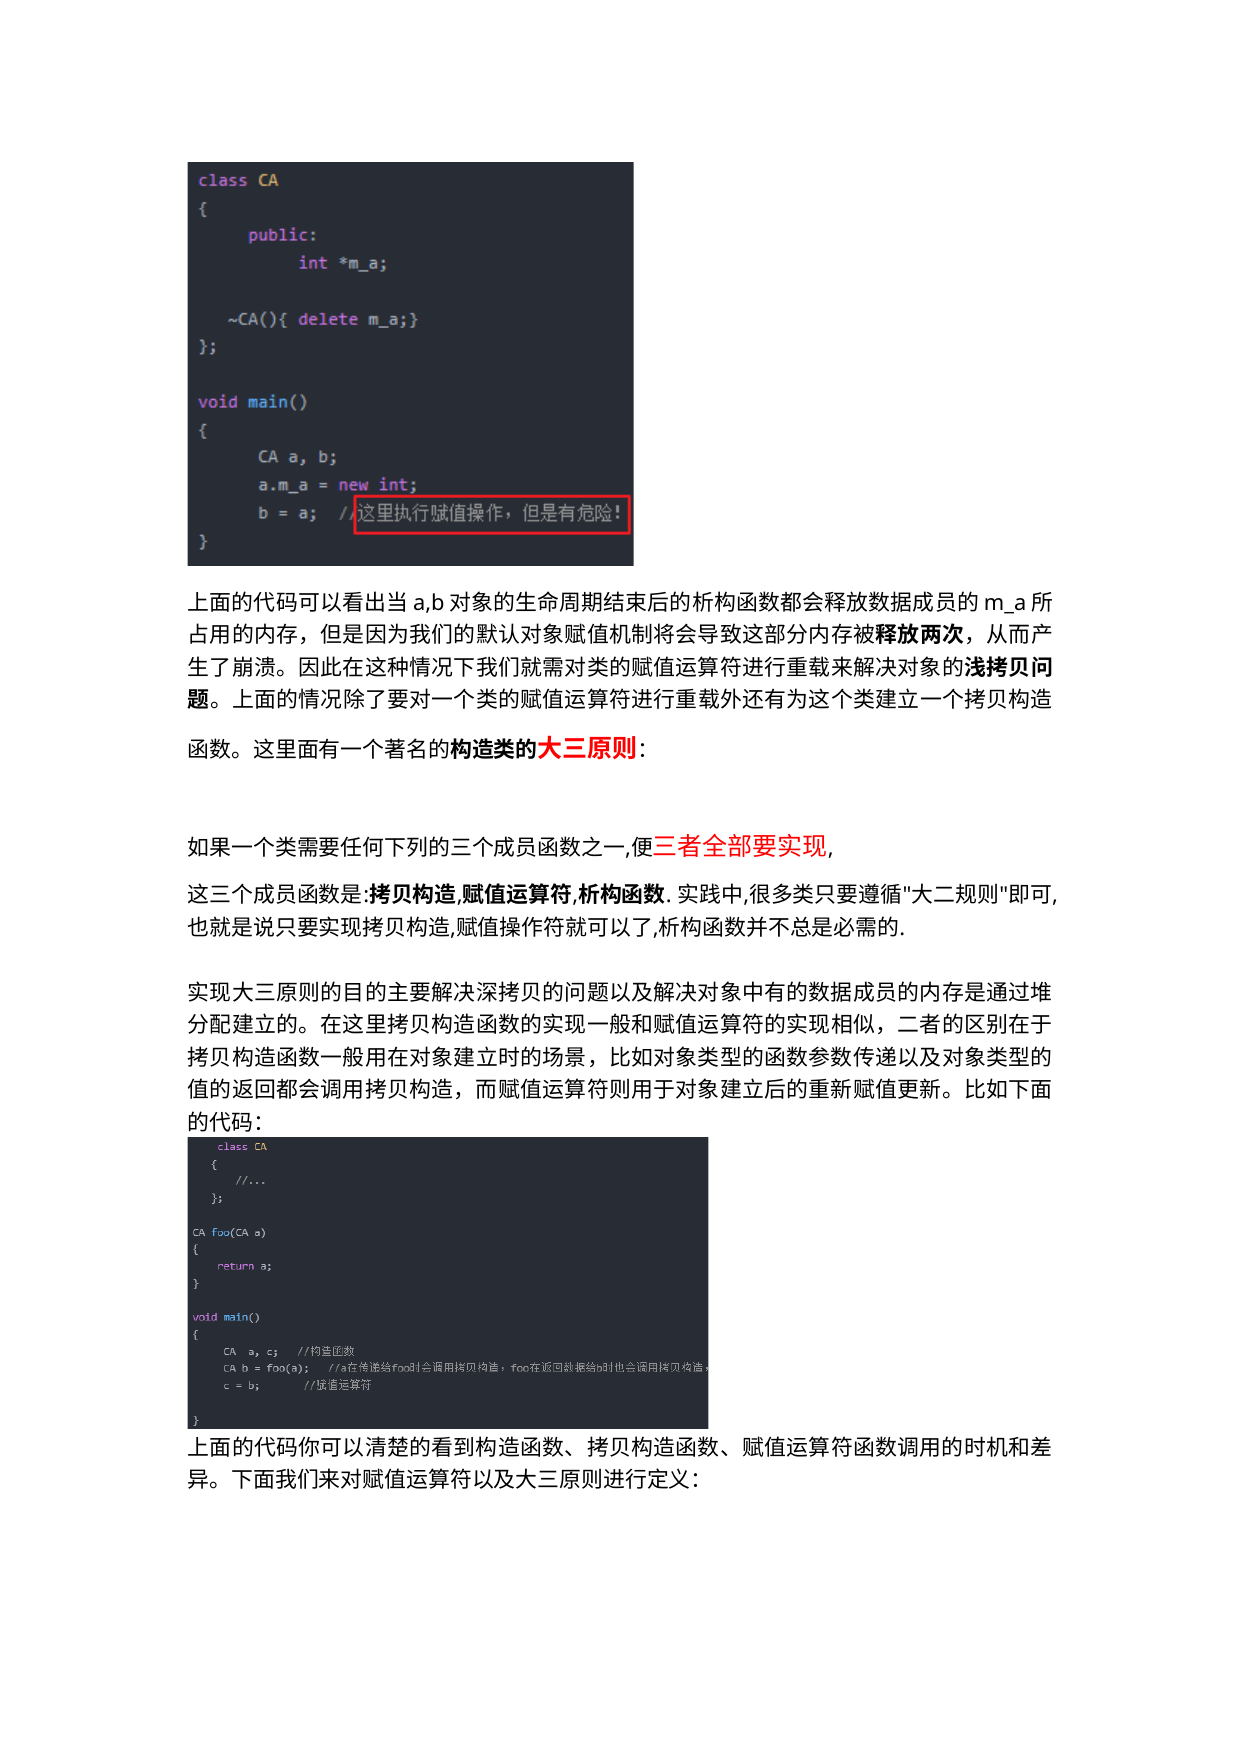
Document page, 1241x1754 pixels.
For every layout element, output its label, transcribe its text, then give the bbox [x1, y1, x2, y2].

text 这三个成员函数是:拷贝构造,赋值运算符,析构函数. 实践中,很多类只要遵循"大二规则"即可,也就是说只要实现拷贝构造,赋值操作符就可以了,析构函数并不总是必需的. [187, 877, 1053, 942]
text 实现大三原则的目的主要解决深拷贝的问题以及解决对象中有的数据成员的内存是通过堆分配建立的。在这里拷贝构造函数的实现一般和赋值运算符的实现相似，二者的区别在于拷贝构造函数一般用在对象建立时的场景，比如对象类型的函数参数传递以及对象类型的值的返回都会调用拷贝构造，而赋值运算符则用于对象建立后的重新赋值更新。比如下面的代码： [187, 974, 1053, 1137]
text 如果一个类需要任何下列的三个成员函数之一,便三者全部要实现, [187, 812, 1053, 877]
text 上面的代码可以看出当a,b对象的生命周期结束后的析构函数都会释放数据成员的m_a所占用的内存，但是因为我们的默认对象赋值机制将会导致这部分内存被释放两次，从而产生了崩溃。因此在这种情况下我们就需对类的赋值运算符进行重载来解决对象的浅拷贝问题。上面的情况除了要对一个类的赋值运算符进行重载外还有为这个类建立一个拷贝构造函数。这里面有一个著名的构造类的大三原则： [187, 584, 1053, 779]
text 上面的代码你可以清楚的看到构造函数、拷贝构造函数、赋值运算符函数调用的时机和差异。下面我们来对赋值运算符以及大三原则进行定义： [187, 1429, 1053, 1494]
picture [187, 162, 634, 566]
picture [187, 1137, 709, 1429]
